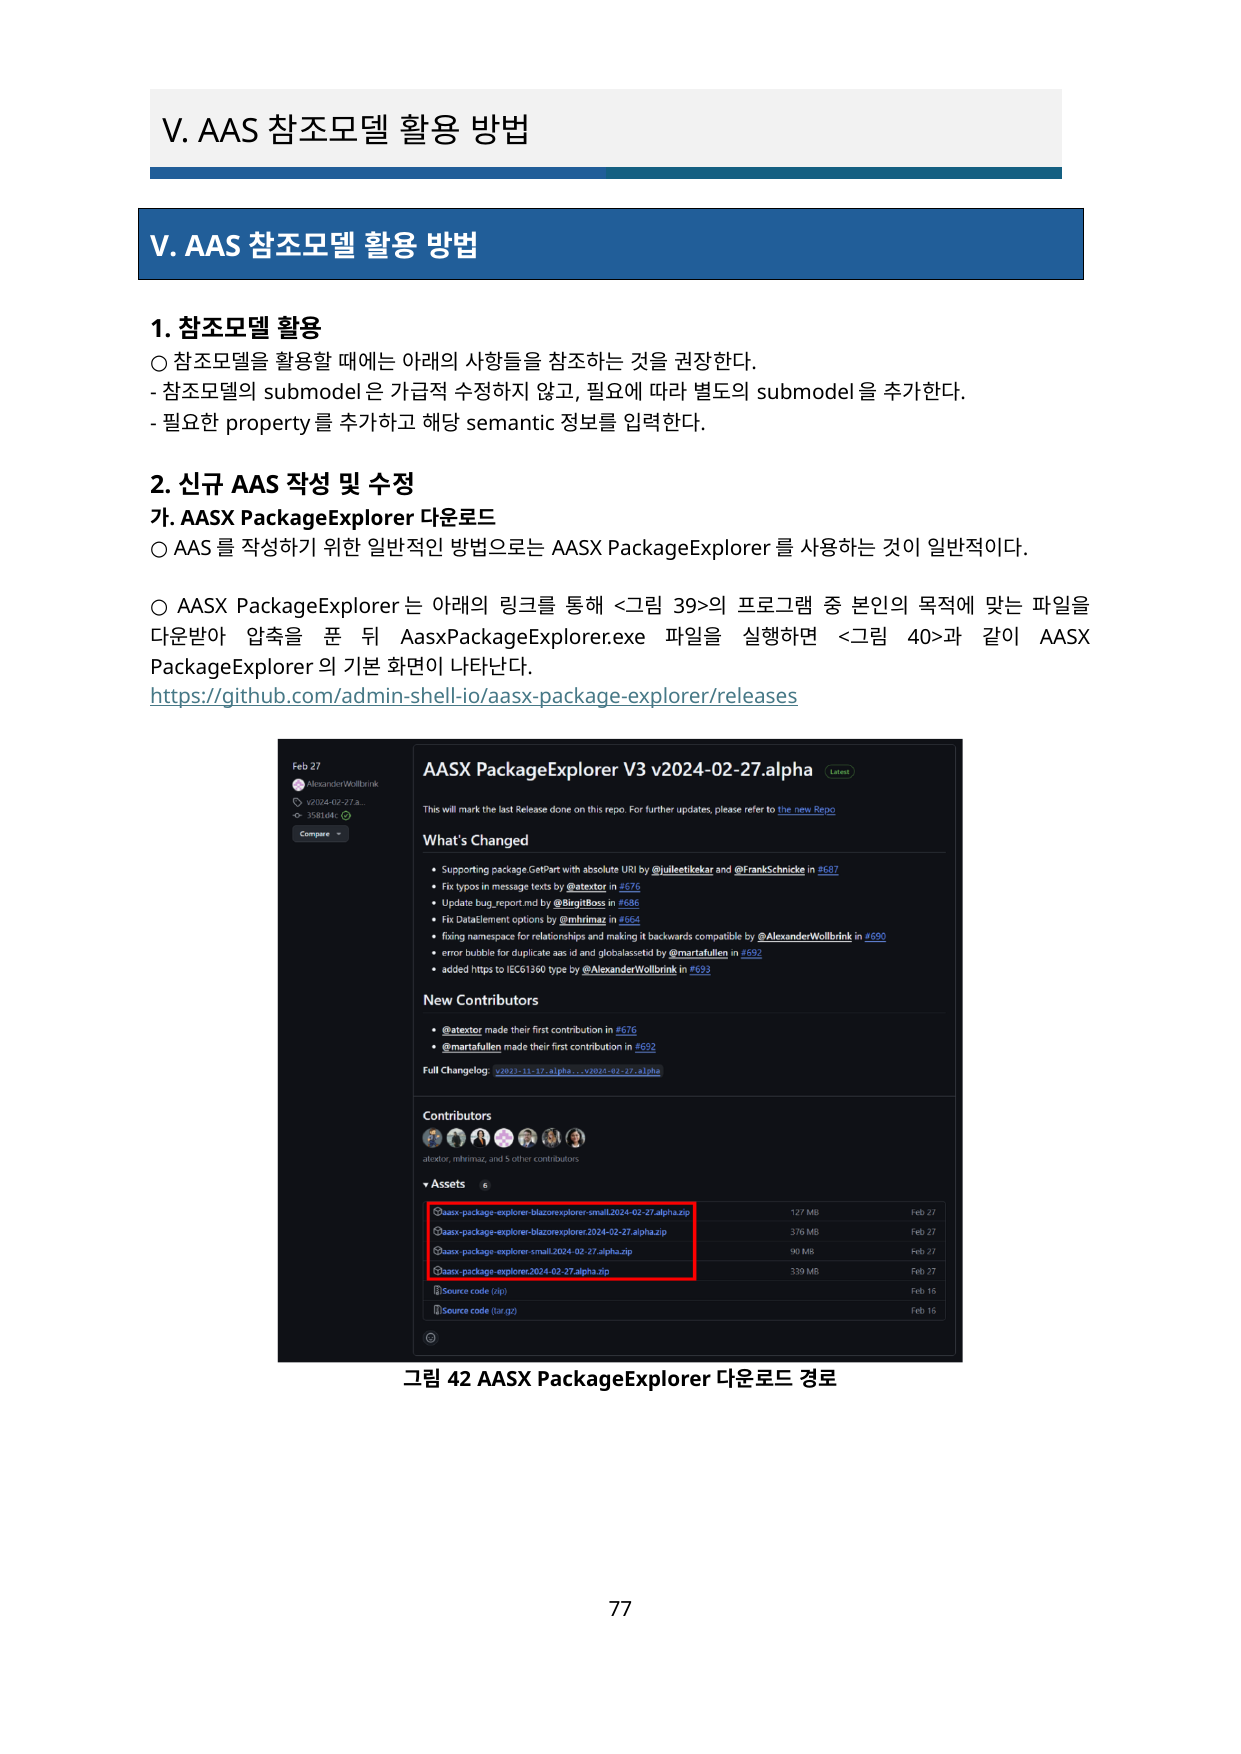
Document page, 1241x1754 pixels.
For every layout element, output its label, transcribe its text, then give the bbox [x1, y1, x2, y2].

table_header V. AAS 참조모델 활용 방법 [139, 209, 1083, 279]
text ○ AAS를 작성하기 위한 일반적인 방법으로는 AASX PackageExplorer를 사용하는 것이 일반적이다. [150, 531, 1090, 561]
text ○ 참조모델을 활용할 때에는 아래의 사항들을 참조하는 것을 권장한다. - 참조모델의 submodel은 가급적 수정하지 않고, 필요에 따라 별도의 submodel을 추가한다. - 필요한 property를 추가하고 해당 semantic 정보를 입력한다. [150, 345, 1090, 436]
text ○ AASX PackageExplorer는 아래의 링크를 통해 <그림 39>의 프로그램 중 본인의 목적에 맞는 파일을 다운받아 압축을 푼 뒤 AasxPackageExplorer.exe 파일을 실행하면 <그림 40>과 같이 AASX PackageExplorer의 기본 화면이 나타난다. https://github.com/admin-shell-io/aasx-package-explorer/releases [150, 590, 1090, 709]
subtitle 2. 신규 AAS 작성 및 수정 [150, 464, 1090, 501]
picture [277, 737, 963, 1363]
subtitle 1. 참조모델 활용 [150, 309, 1090, 345]
text 가. AASX PackageExplorer 다운로드 [150, 501, 1090, 531]
